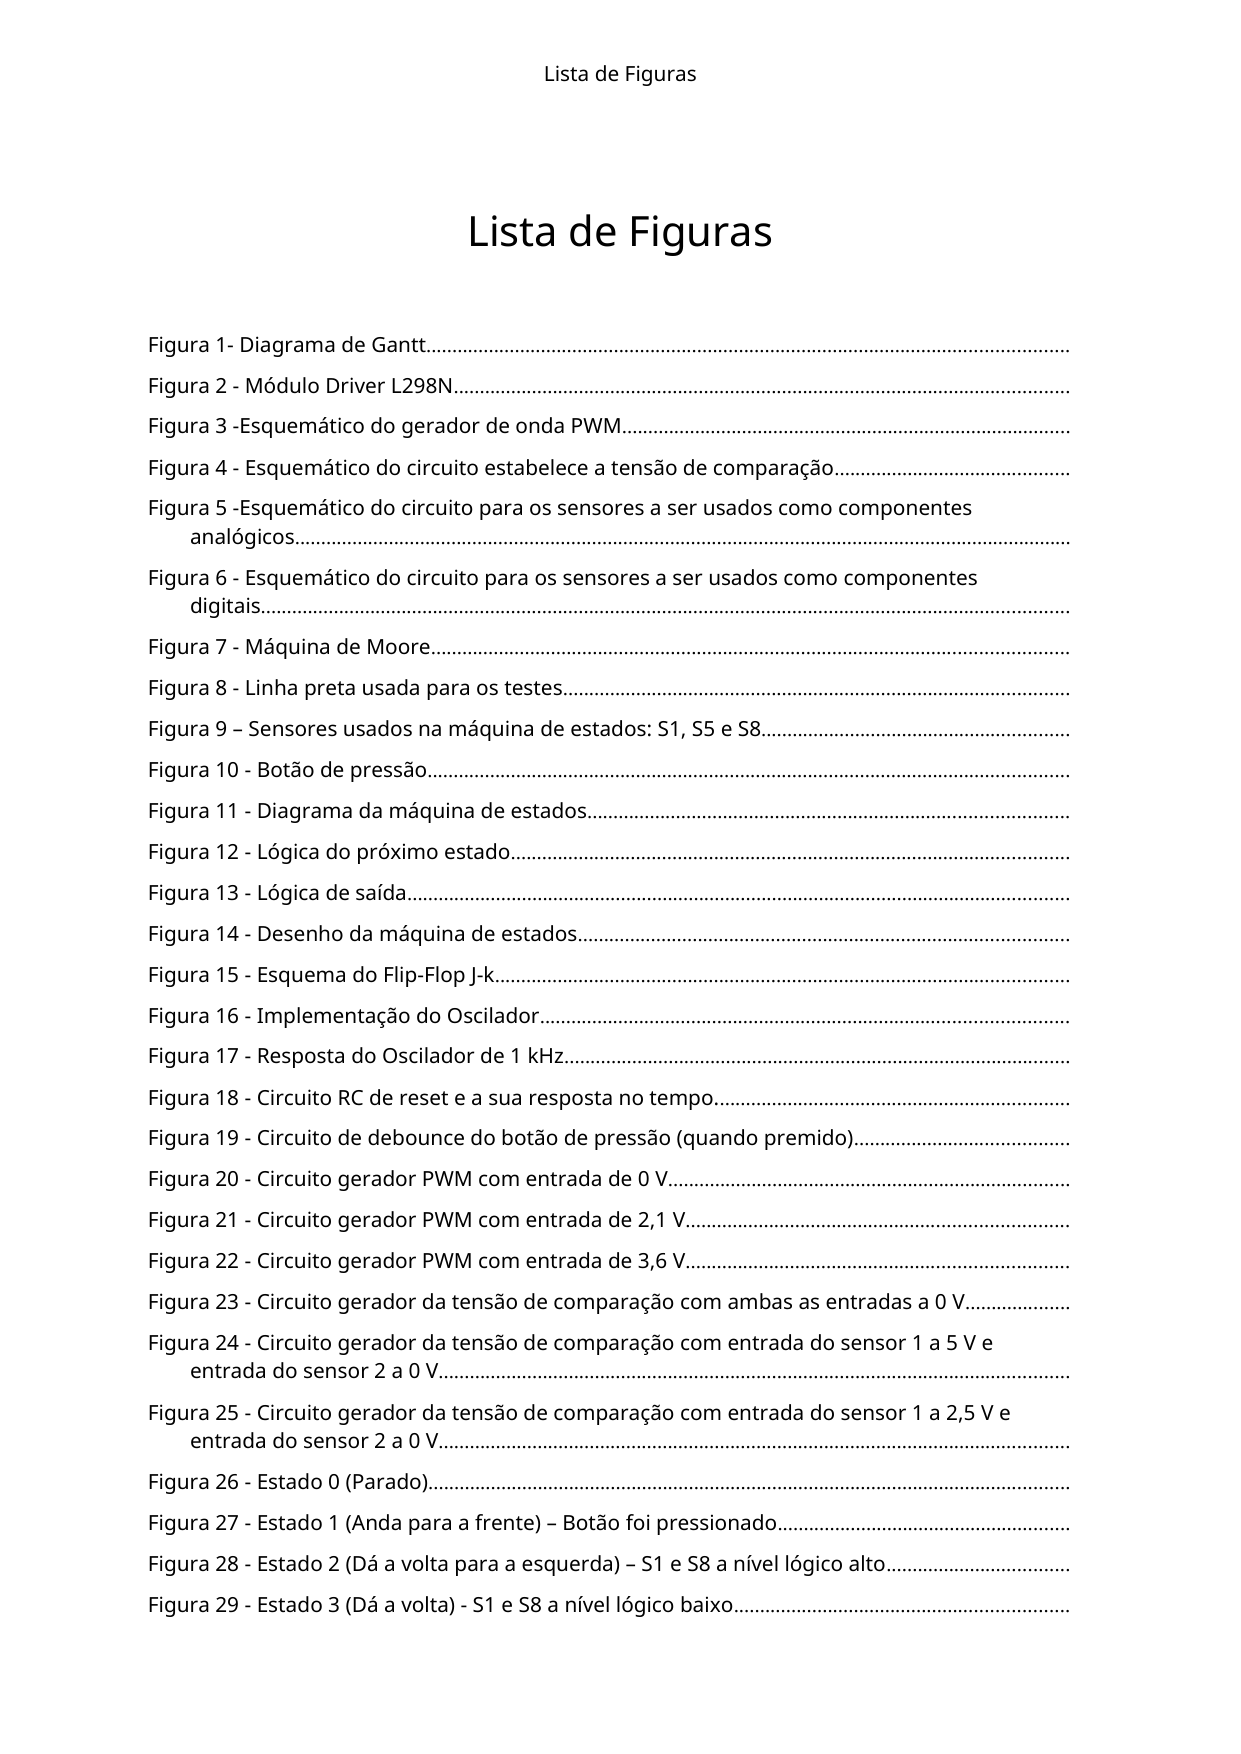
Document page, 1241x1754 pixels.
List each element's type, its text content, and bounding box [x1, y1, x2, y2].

text Figura 26 - Estado 0 (Parado) 33 [148, 1467, 1033, 1495]
text Figura 27 - Estado 1 (Anda para a frente) – Botão foi pressionado 33 [148, 1508, 1033, 1536]
text Lista de Figuras [148, 202, 1092, 259]
text Figura 12 - Lógica do próximo estado 24 [148, 837, 1033, 865]
text Figura 24 - Circuito gerador da tensão de comparação com entrada do sensor 1 a 5 V e entrada do sensor 2 a 0 V 31 [148, 1328, 1033, 1385]
text Figura 20 - Circuito gerador PWM com entrada de 0 V 29 [148, 1164, 1033, 1193]
text Figura 7 - Máquina de Moore 20 [148, 632, 1033, 661]
text Figura 23 - Circuito gerador da tensão de comparação com ambas as entradas a 0 V 30 [148, 1287, 1033, 1316]
text Figura 18 - Circuito RC de reset e a sua resposta no tempo. 27 [148, 1083, 1033, 1111]
text Figura 2 - Módulo Driver L298N 15 [148, 371, 1033, 399]
text Figura 21 - Circuito gerador PWM com entrada de 2,1 V 29 [148, 1205, 1033, 1234]
text Figura 9 – Sensores usados na máquina de estados: S1, S5 e S8 21 [148, 714, 1033, 743]
text Figura 19 - Circuito de debounce do botão de pressão (quando premido) 28 [148, 1123, 1033, 1152]
text Figura 11 - Diagrama da máquina de estados 22 [148, 796, 1033, 824]
text Figura 17 - Resposta do Oscilador de 1 kHz 27 [148, 1042, 1033, 1070]
text Figura 25 - Circuito gerador da tensão de comparação com entrada do sensor 1 a 2,5 V e entrada do sensor 2 a 0 V 32 [148, 1398, 1033, 1454]
text Figura 15 - Esquema do Flip-Flop J-k 25 [148, 960, 1033, 988]
text Figura 13 - Lógica de saída 24 [148, 878, 1033, 906]
text Figura 4 - Esquemático do circuito estabelece a tensão de comparação 17 [148, 453, 1033, 481]
text Figura 3 -Esquemático do gerador de onda PWM 16 [148, 412, 1033, 440]
text Figura 10 - Botão de pressão 21 [148, 755, 1033, 783]
text Figura 8 - Linha preta usada para os testes 21 [148, 673, 1033, 702]
text Figura 16 - Implementação do Oscilador 26 [148, 1001, 1033, 1029]
text Figura 1- Diagrama de Gantt 14 [148, 330, 1033, 358]
text Figura 28 - Estado 2 (Dá a volta para a esquerda) – S1 e S8 a nível lógico alto 34 [148, 1549, 1033, 1577]
text Figura 5 -Esquemático do circuito para os sensores a ser usados como componentes analógicos 19 [148, 493, 1033, 550]
text Figura 29 - Estado 3 (Dá a volta) - S1 e S8 a nível lógico baixo 34 [148, 1590, 1033, 1618]
text Figura 22 - Circuito gerador PWM com entrada de 3,6 V 30 [148, 1246, 1033, 1275]
text Figura 6 - Esquemático do circuito para os sensores a ser usados como componentes digitais 19 [148, 563, 1033, 620]
text Figura 14 - Desenho da máquina de estados 25 [148, 919, 1033, 947]
